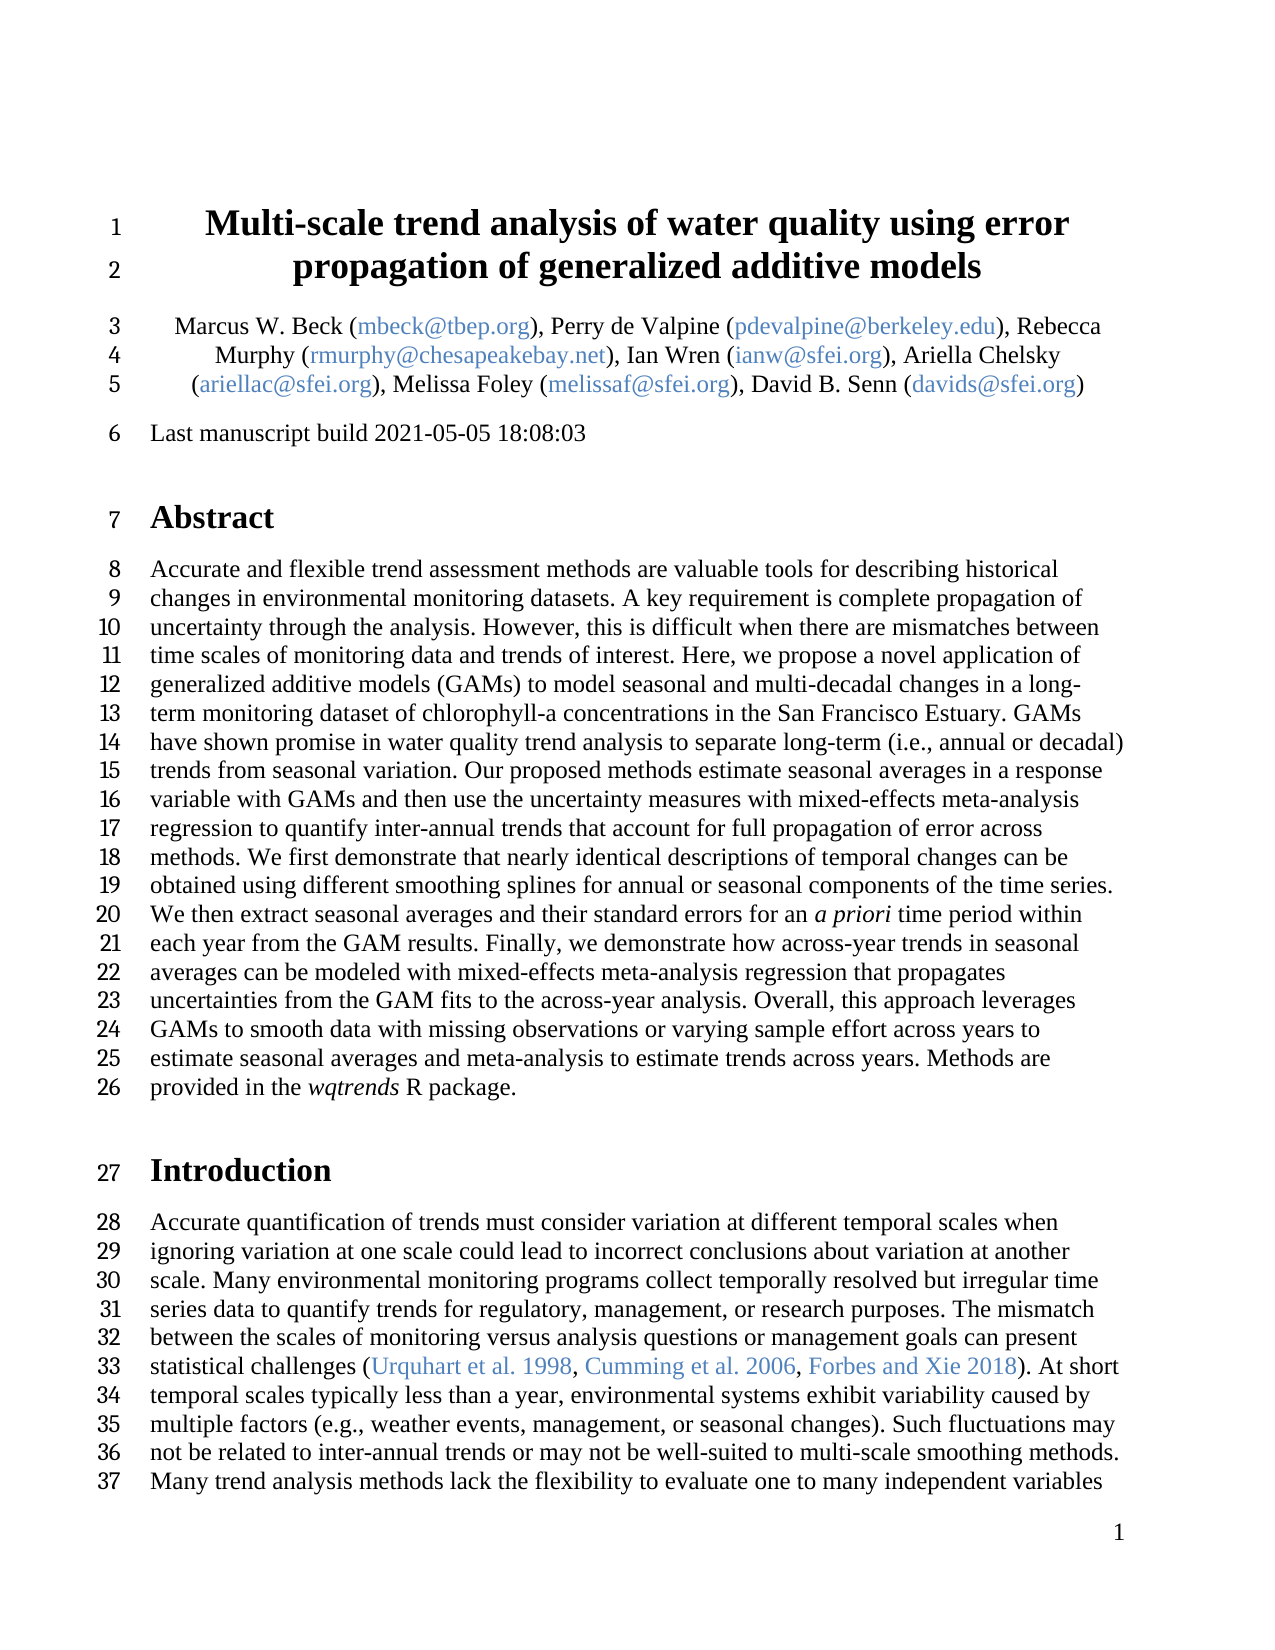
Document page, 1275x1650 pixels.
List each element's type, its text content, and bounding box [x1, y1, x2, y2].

text Last manuscript build 2021-05-05 18:08:03 [150, 418, 1125, 447]
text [150, 1207, 1125, 1495]
subtitle Abstract [150, 497, 1125, 535]
text Marcus W. Beck (mbeck@tbep.org), Perry de Valpine (pdevalpine@berkeley.edu), Rebecca Murphy (rmurphy@chesapeakebay.net), Ian Wren (ianw@sfei.org), Ariella Chelsky (ariellac@sfei.org), Melissa Foley (melissaf@sfei.org), David B. Senn (davids@sfei.org) [150, 311, 1125, 397]
text Accurate and flexible trend assessment methods are valuable tools for describing historical changes in environmental monitoring datasets. A key requirement is complete propagation of uncertainty through the analysis. However, this is difficult when there are mismatches between time scales of monitoring data and trends of interest. Here, we propose a novel application of generalized additive models (GAMs) to model seasonal and multi-decadal changes in a long-term monitoring dataset of chlorophyll-a concentrations in the San Francisco Estuary. GAMs have shown promise in water quality trend analysis to separate long-term (i.e., annual or decadal) trends from seasonal variation. Our proposed methods estimate seasonal averages in a response variable with GAMs and then use the uncertainty measures with mixed-effects meta-analysis regression to quantify inter-annual trends that account for full propagation of error across methods. We first demonstrate that nearly identical descriptions of temporal changes can be obtained using different smoothing splines for annual or seasonal components of the time series. We then extract seasonal averages and their standard errors for an a priori time period within each year from the GAM results. Finally, we demonstrate how across-year trends in seasonal averages can be modeled with mixed-effects meta-analysis regression that propagates uncertainties from the GAM fits to the across-year analysis. Overall, this approach leverages GAMs to smooth data with missing observations or varying sample effort across years to estimate seasonal averages and meta-analysis to estimate trends across years. Methods are provided in the wqtrends R package. [150, 554, 1125, 1100]
title Multi-scale trend analysis of water quality using error propagation of generalized additive models [150, 200, 1125, 286]
subtitle Introduction [150, 1150, 1125, 1189]
